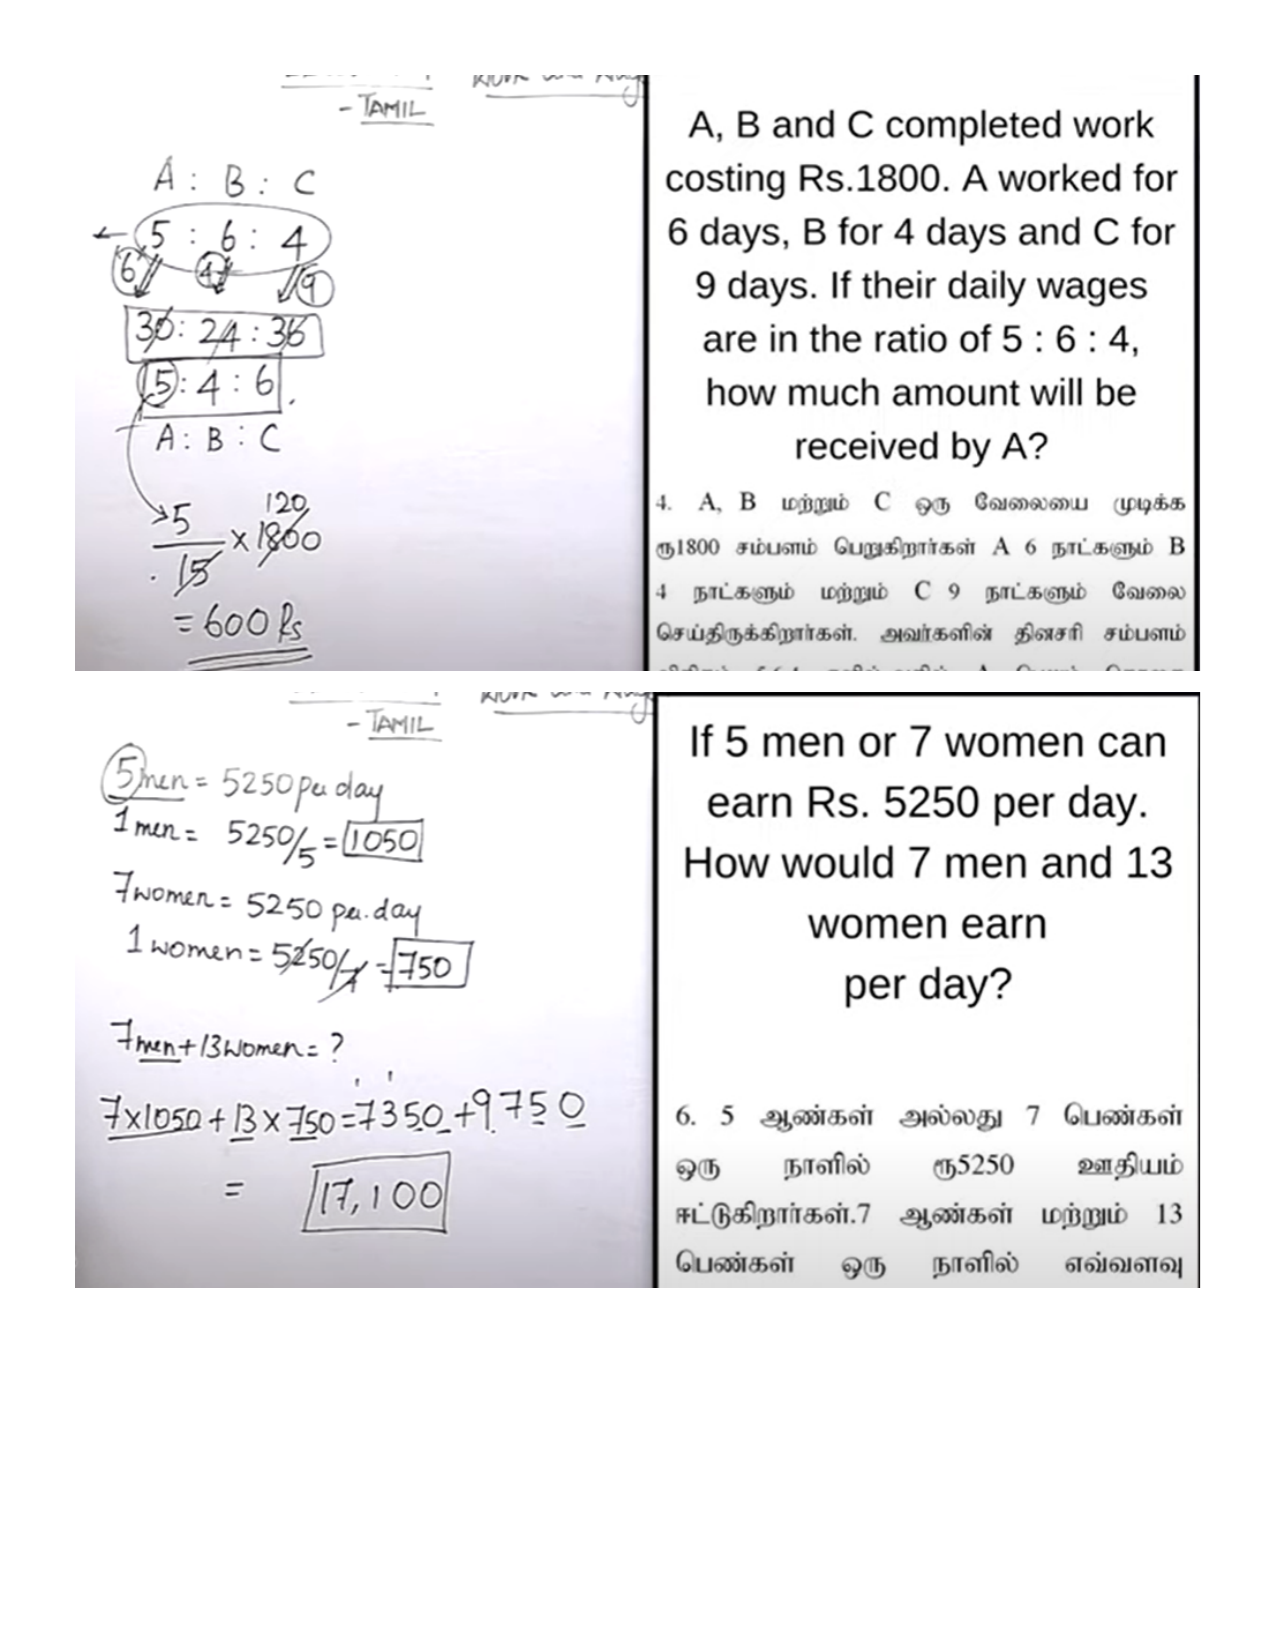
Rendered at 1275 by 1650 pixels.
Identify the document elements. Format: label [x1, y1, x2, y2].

picture [75, 692, 1200, 1288]
picture [75, 75, 1200, 671]
